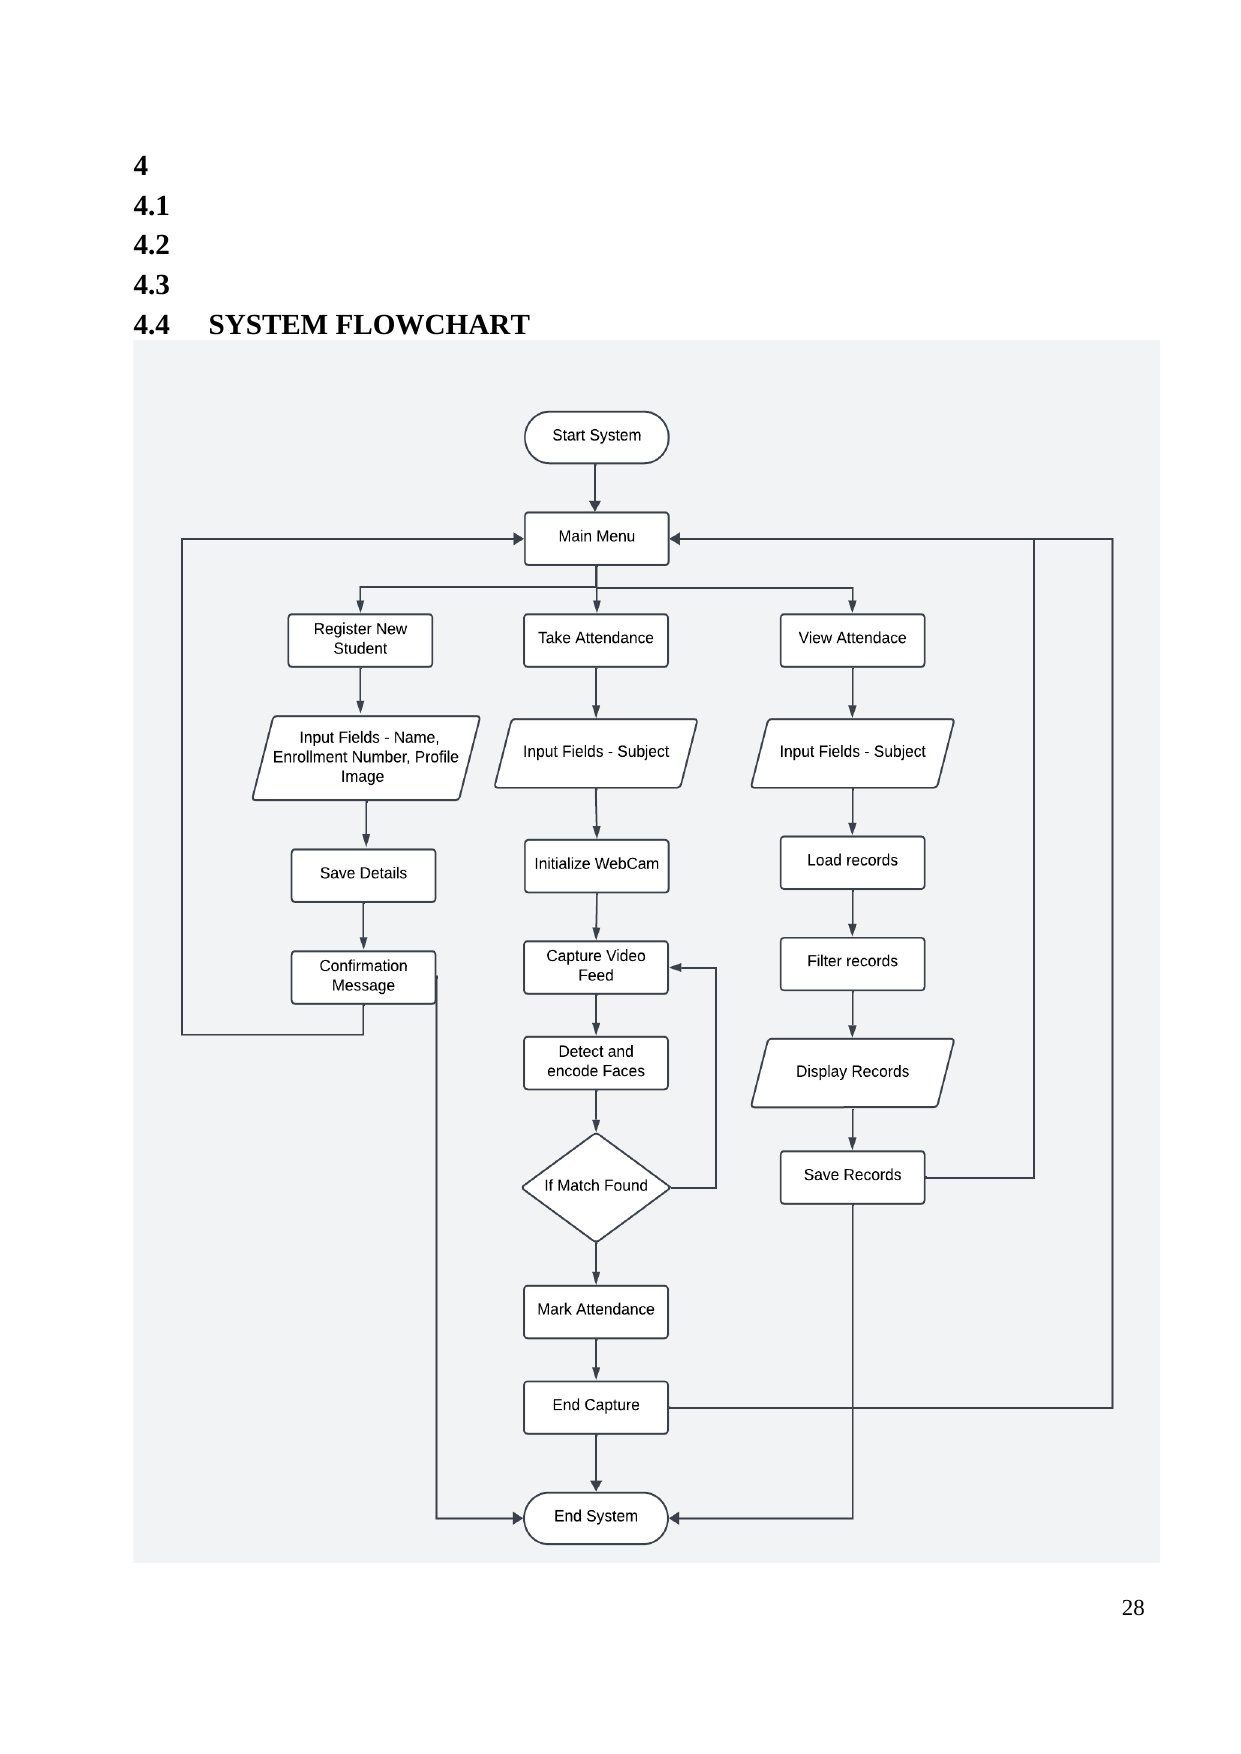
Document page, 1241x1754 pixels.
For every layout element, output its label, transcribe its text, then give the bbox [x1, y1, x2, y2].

picture [133, 340, 1161, 1563]
subtitle SYSTEM FLOWCHART [133, 307, 1107, 340]
